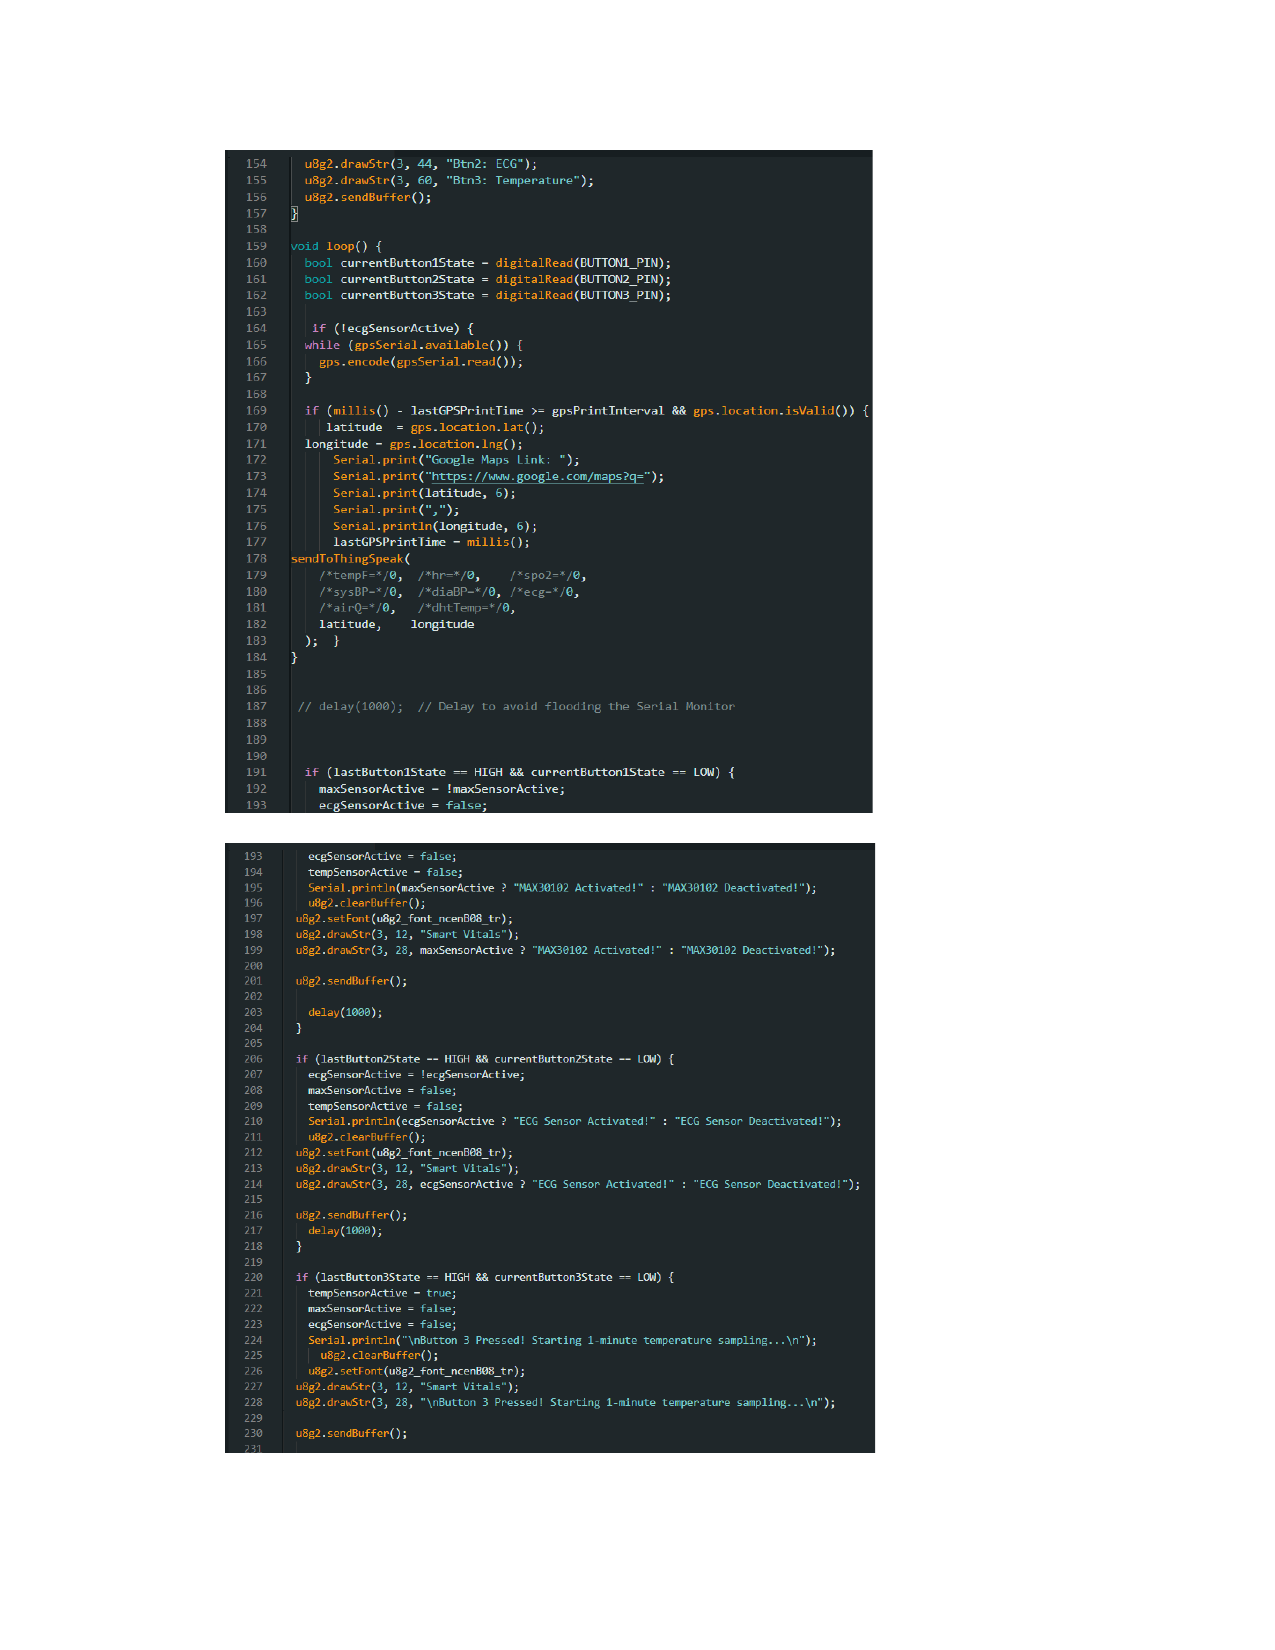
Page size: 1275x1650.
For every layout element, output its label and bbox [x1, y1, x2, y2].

picture [225, 843, 876, 1453]
picture [225, 150, 873, 813]
